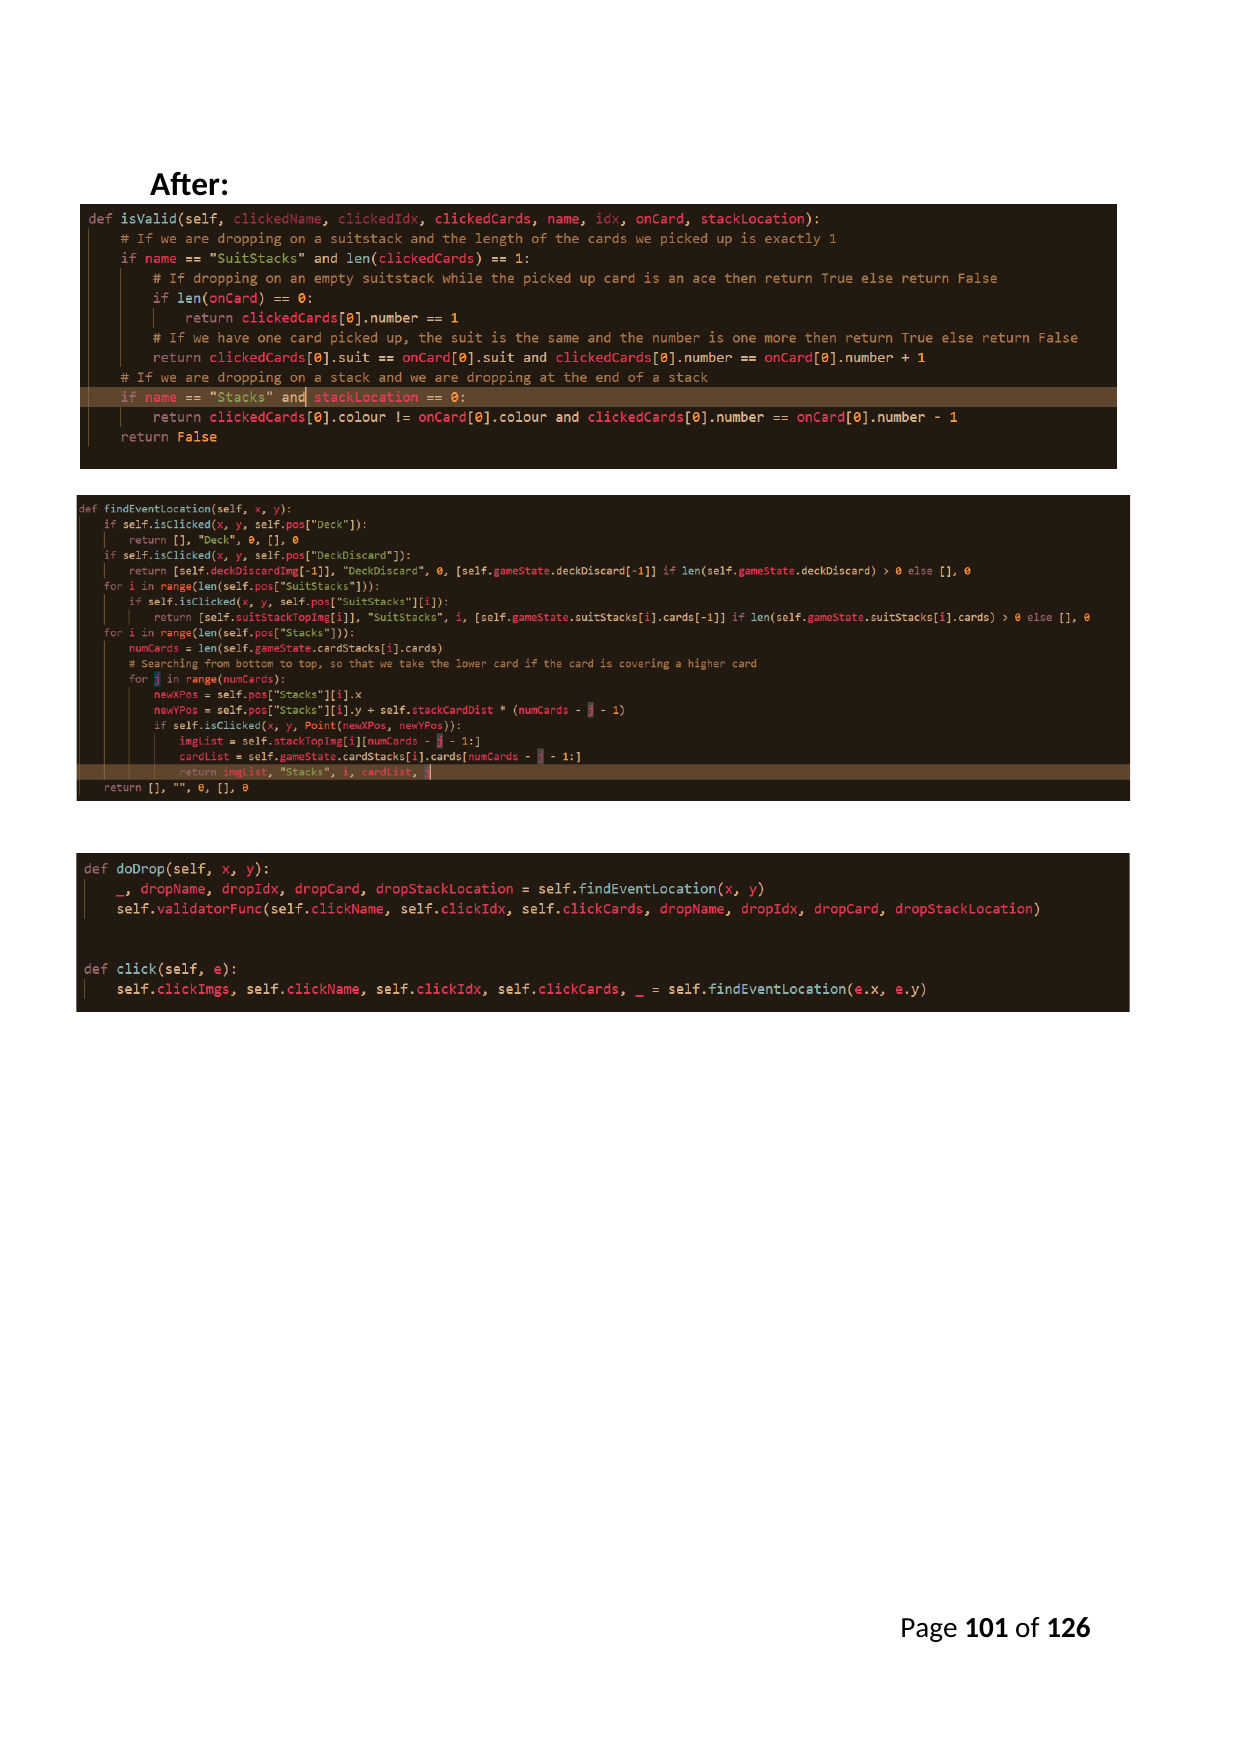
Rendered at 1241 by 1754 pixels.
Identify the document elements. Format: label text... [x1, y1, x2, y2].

picture [76, 495, 1131, 801]
subtitle After: [150, 162, 1090, 203]
picture [80, 204, 1117, 469]
picture [76, 853, 1130, 1012]
